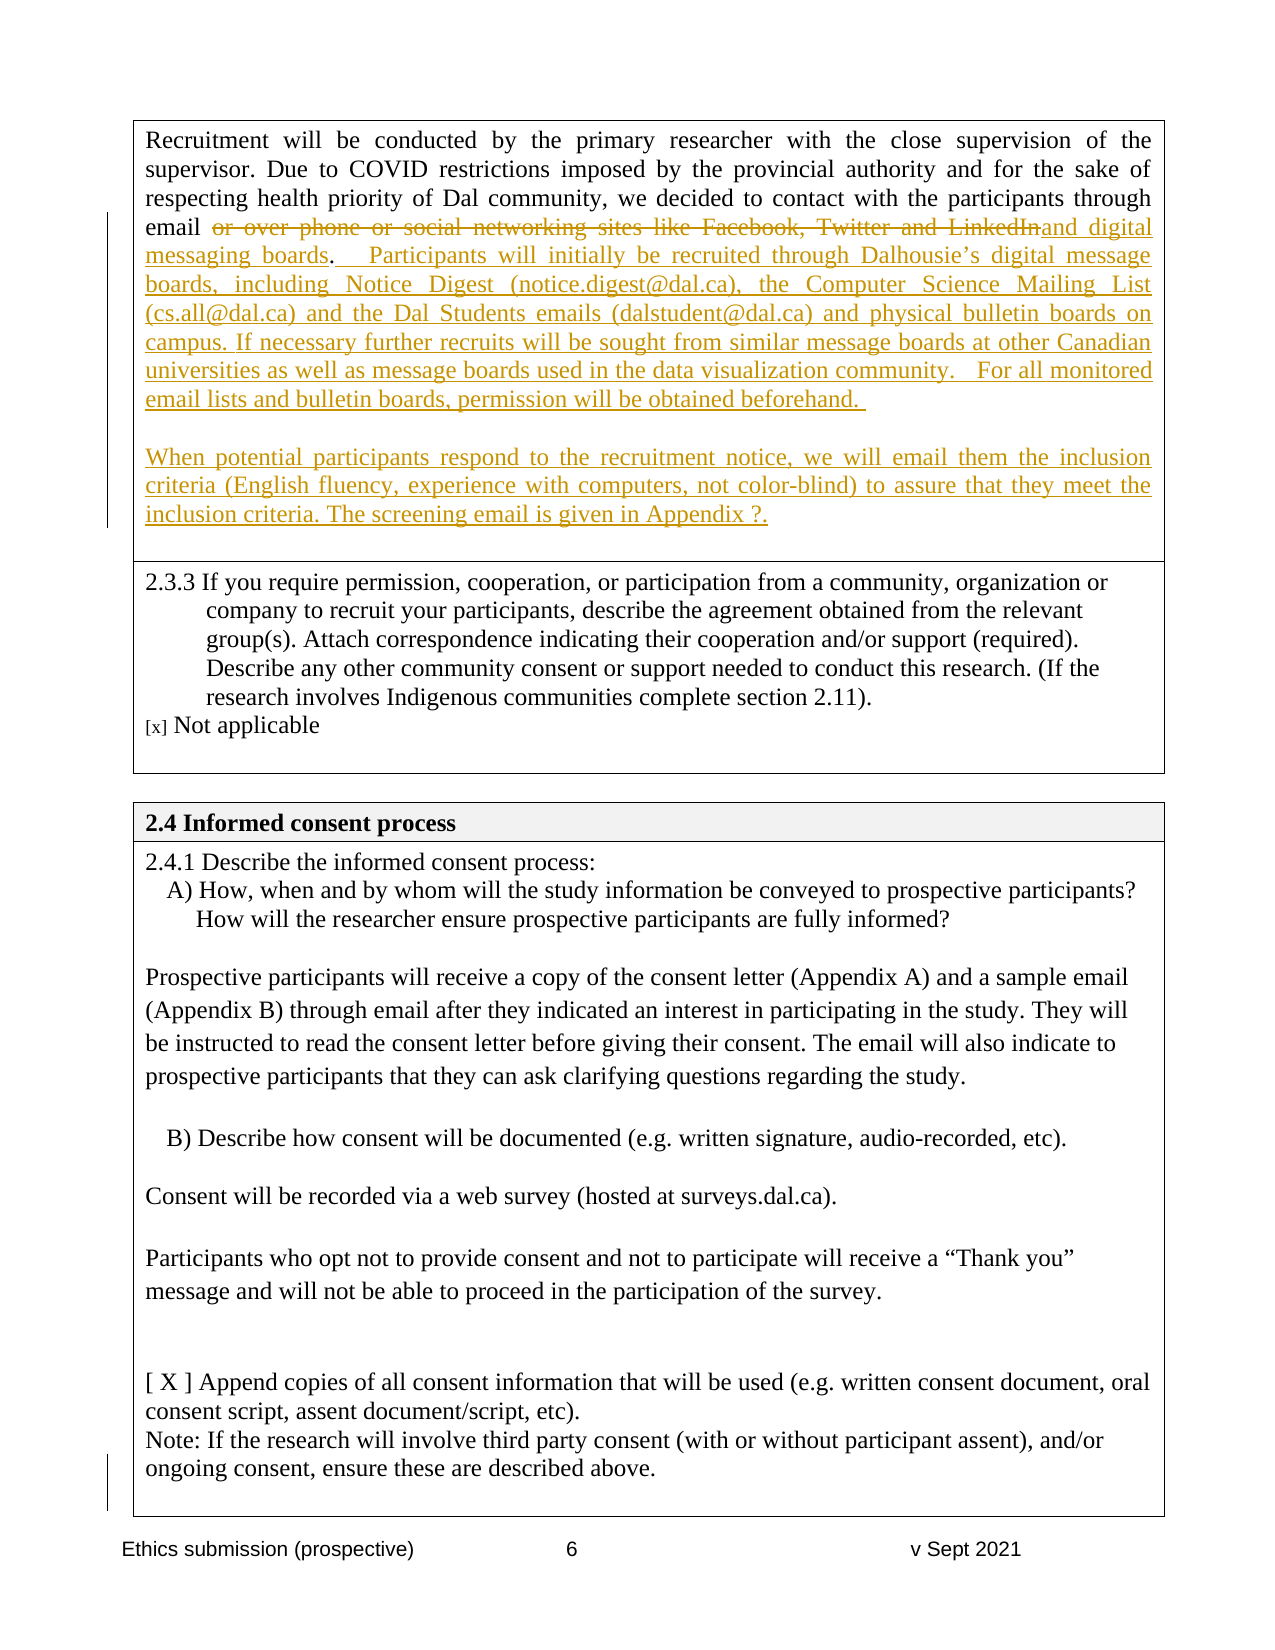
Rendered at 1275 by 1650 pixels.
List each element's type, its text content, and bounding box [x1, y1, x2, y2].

table_cell 2.3.3 If you require permission, cooperation, or participation from a community, organization or company to recruit your participants, describe the agreement obtained from the relevant group(s). Attach correspondence indicating their cooperation and/or support (required). Describe any other community consent or support needed to conduct this research. (If the research involves Indigenous communities complete section 2.11). [x] Not applicable [134, 562, 1164, 772]
table_header 2.4 Informed consent process [134, 803, 1164, 841]
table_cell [134, 121, 1164, 561]
table_cell 2.4.1 Describe the informed consent process: A) How, when and by whom will the study information be conveyed to prospective participants? How will the researcher ensure prospective participants are fully informed? Prospective participants will receive a copy of the consent letter (Appendix A) and a sample email (Appendix B) through email after they indicated an interest in participating in the study. They will be instructed to read the consent letter before giving their consent. The email will also indicate to prospective participants that they can ask clarifying questions regarding the study. B) Describe how consent will be documented (e.g. written signature, audio-recorded, etc). Consent will be recorded via a web survey (hosted at surveys.dal.ca). Participants who opt not to provide consent and not to participate will receive a “Thank you” message and will not be able to proceed in the participation of the survey. [ X ] Append copies of all consent information that will be used (e.g. written consent document, oral consent script, assent document/script, etc). Note: If the research will involve third party consent (with or without participant assent), and/or ongoing consent, ensure these are described above. [134, 842, 1164, 1516]
